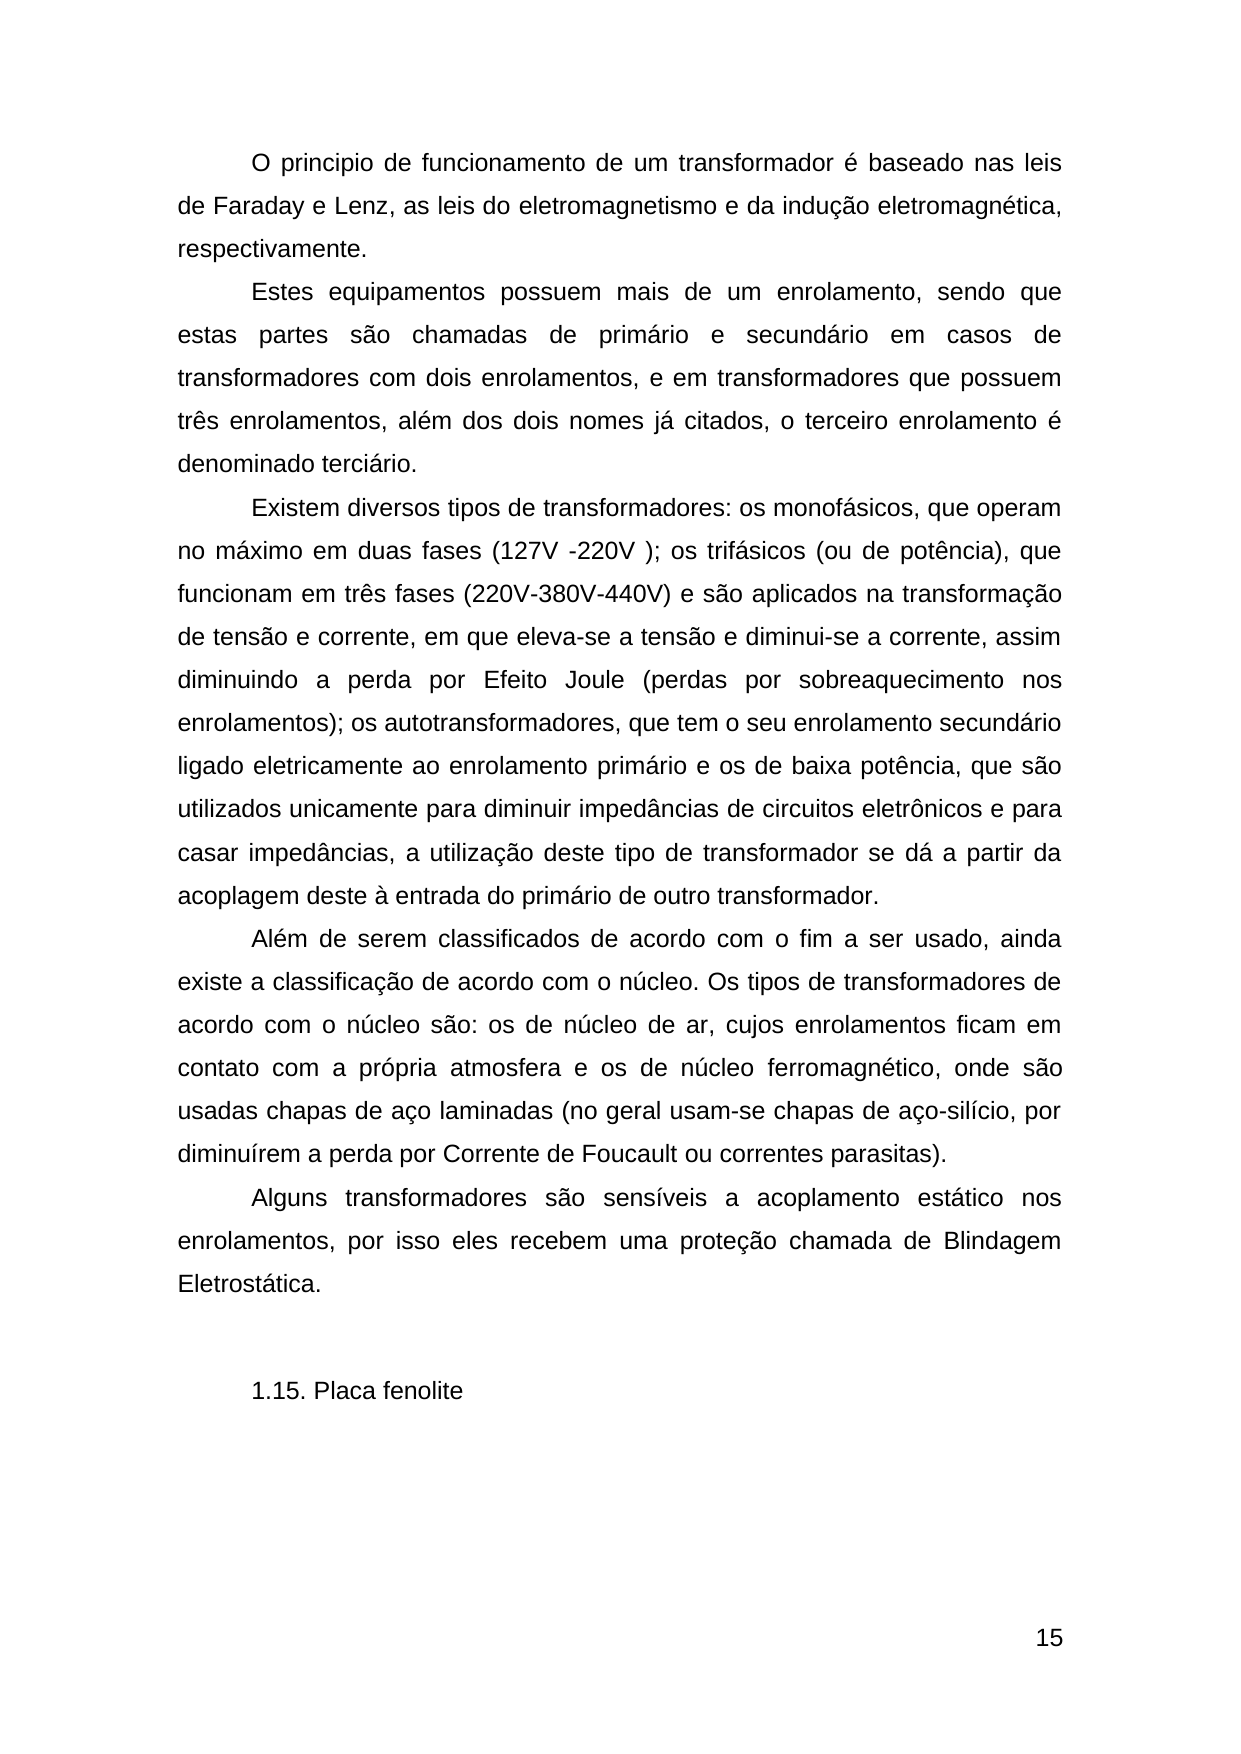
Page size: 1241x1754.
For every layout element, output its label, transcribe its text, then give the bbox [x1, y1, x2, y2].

text Além de serem classificados de acordo com o fim a ser usado, ainda existe a classificação de acordo com o núcleo. Os tipos de transformadores de acordo com o núcleo são: os de núcleo de ar, cujos enrolamentos ficam em contato com a própria atmosfera e os de núcleo ferromagnético, onde são usadas chapas de aço laminadas (no geral usam-se chapas de aço-silício, por diminuírem a perda por Corrente de Foucault ou correntes parasitas). [177, 924, 1063, 1168]
text Estes equipamentos possuem mais de um enrolamento, sendo que estas partes são chamadas de primário e secundário em casos de transformadores com dois enrolamentos, e em transformadores que possuem três enrolamentos, além dos dois nomes já citados, o terceiro enrolamento é denominado terciário. [177, 277, 1063, 478]
text Existem diversos tipos de transformadores: os monofásicos, que operam no máximo em duas fases (127V -220V ); os trifásicos (ou de potência), que funcionam em três fases (220V-380V-440V) e são aplicados na transformação de tensão e corrente, em que eleva-se a tensão e diminui-se a corrente, assim diminuindo a perda por Efeito Joule (perdas por sobreaquecimento nos enrolamentos); os autotransformadores, que tem o seu enrolamento secundário ligado eletricamente ao enrolamento primário e os de baixa potência, que são utilizados unicamente para diminuir impedâncias de circuitos eletrônicos e para casar impedâncias, a utilização deste tipo de transformador se dá a partir da acoplagem deste à entrada do primário de outro transformador. [177, 493, 1063, 909]
subtitle 1.15. Placa fenolite [177, 1376, 1063, 1405]
text O principio de funcionamento de um transformador é baseado nas leis de Faraday e Lenz, as leis do eletromagnetismo e da indução eletromagnética, respectivamente. [177, 148, 1063, 263]
text Alguns transformadores são sensíveis a acoplamento estático nos enrolamentos, por isso eles recebem uma proteção chamada de Blindagem Eletrostática. [177, 1183, 1063, 1298]
